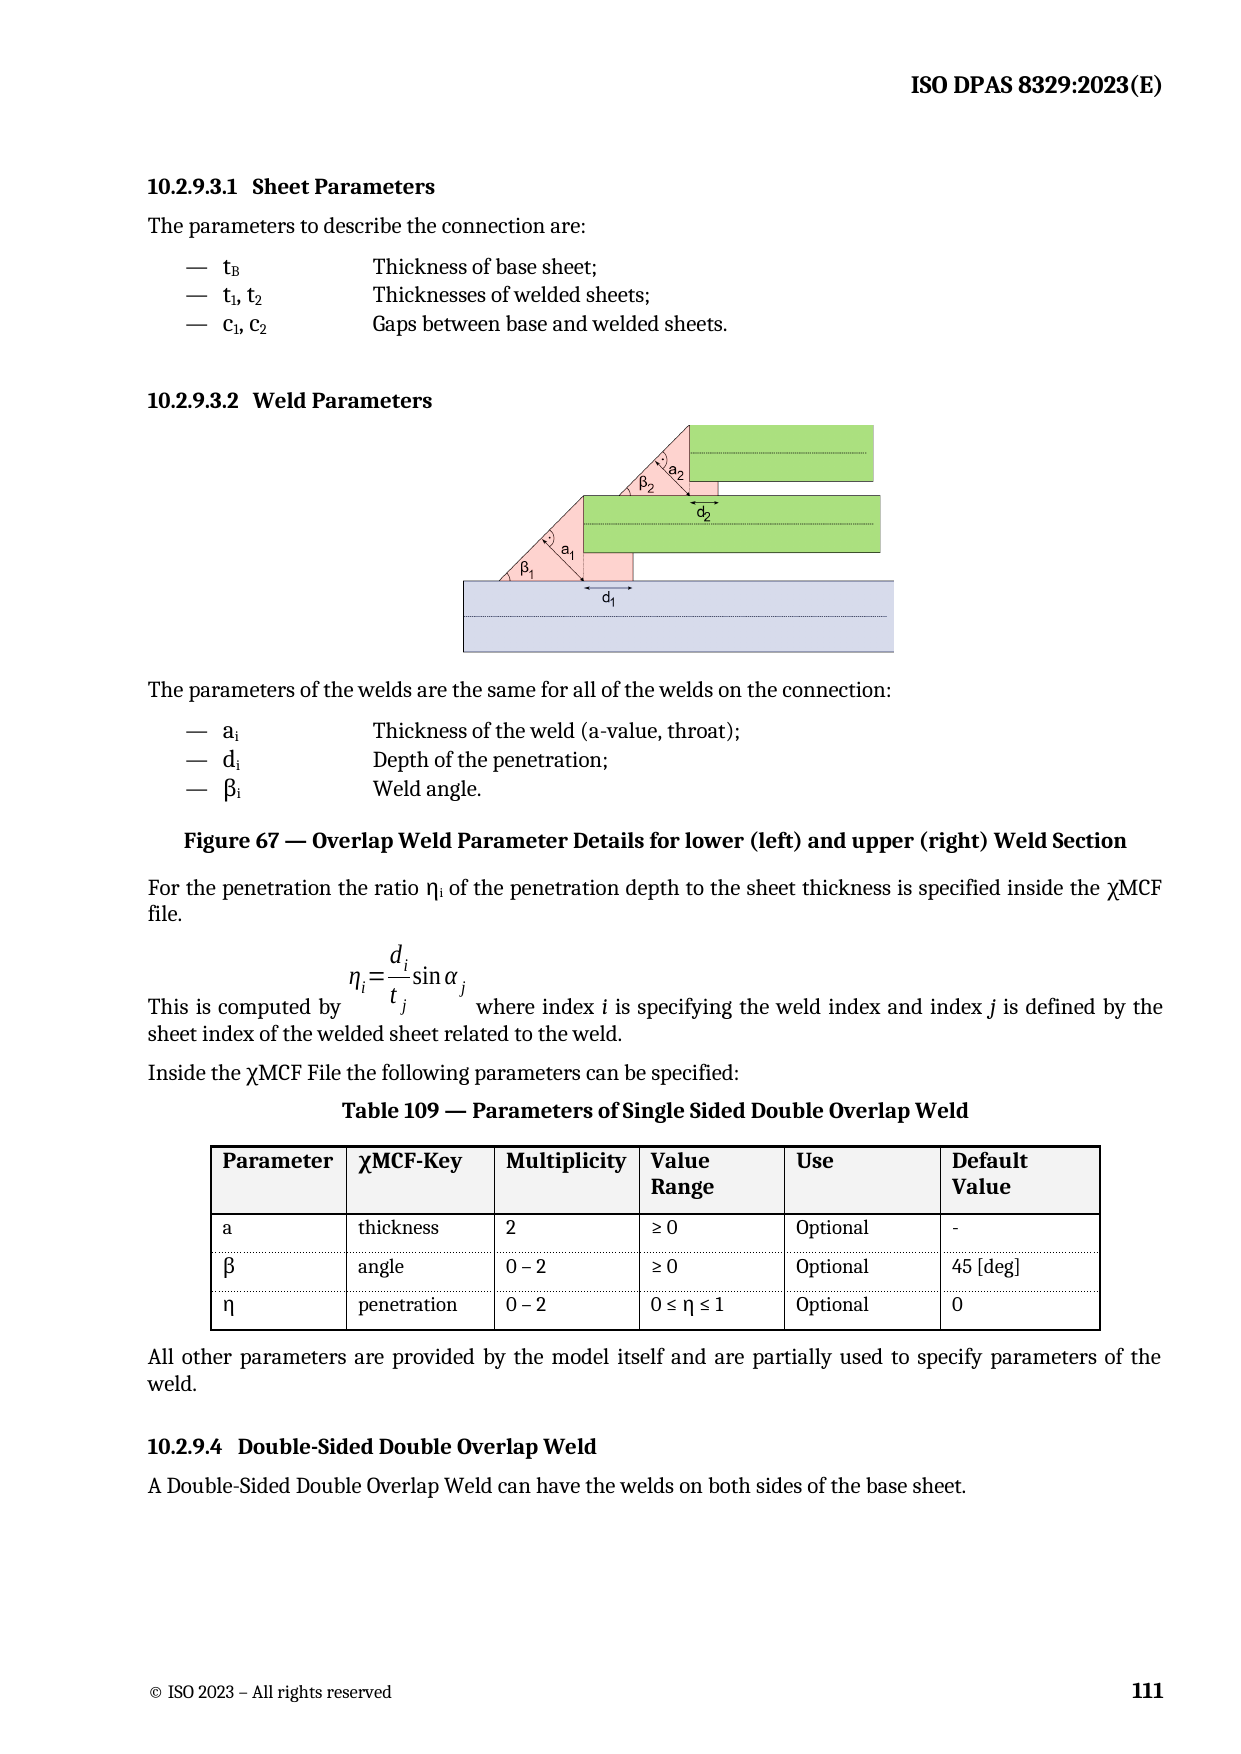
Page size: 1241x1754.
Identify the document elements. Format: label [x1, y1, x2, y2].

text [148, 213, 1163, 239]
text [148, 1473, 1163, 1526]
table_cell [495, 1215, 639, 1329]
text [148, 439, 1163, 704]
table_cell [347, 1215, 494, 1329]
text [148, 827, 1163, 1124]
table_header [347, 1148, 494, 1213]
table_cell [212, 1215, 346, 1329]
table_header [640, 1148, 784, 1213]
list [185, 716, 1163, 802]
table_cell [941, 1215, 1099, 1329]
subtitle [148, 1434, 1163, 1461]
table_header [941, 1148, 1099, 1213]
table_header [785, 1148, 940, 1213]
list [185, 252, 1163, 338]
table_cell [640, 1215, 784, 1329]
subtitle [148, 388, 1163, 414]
picture [463, 425, 894, 653]
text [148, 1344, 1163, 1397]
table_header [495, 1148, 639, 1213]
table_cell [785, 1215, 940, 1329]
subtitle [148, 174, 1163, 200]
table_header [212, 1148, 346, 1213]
